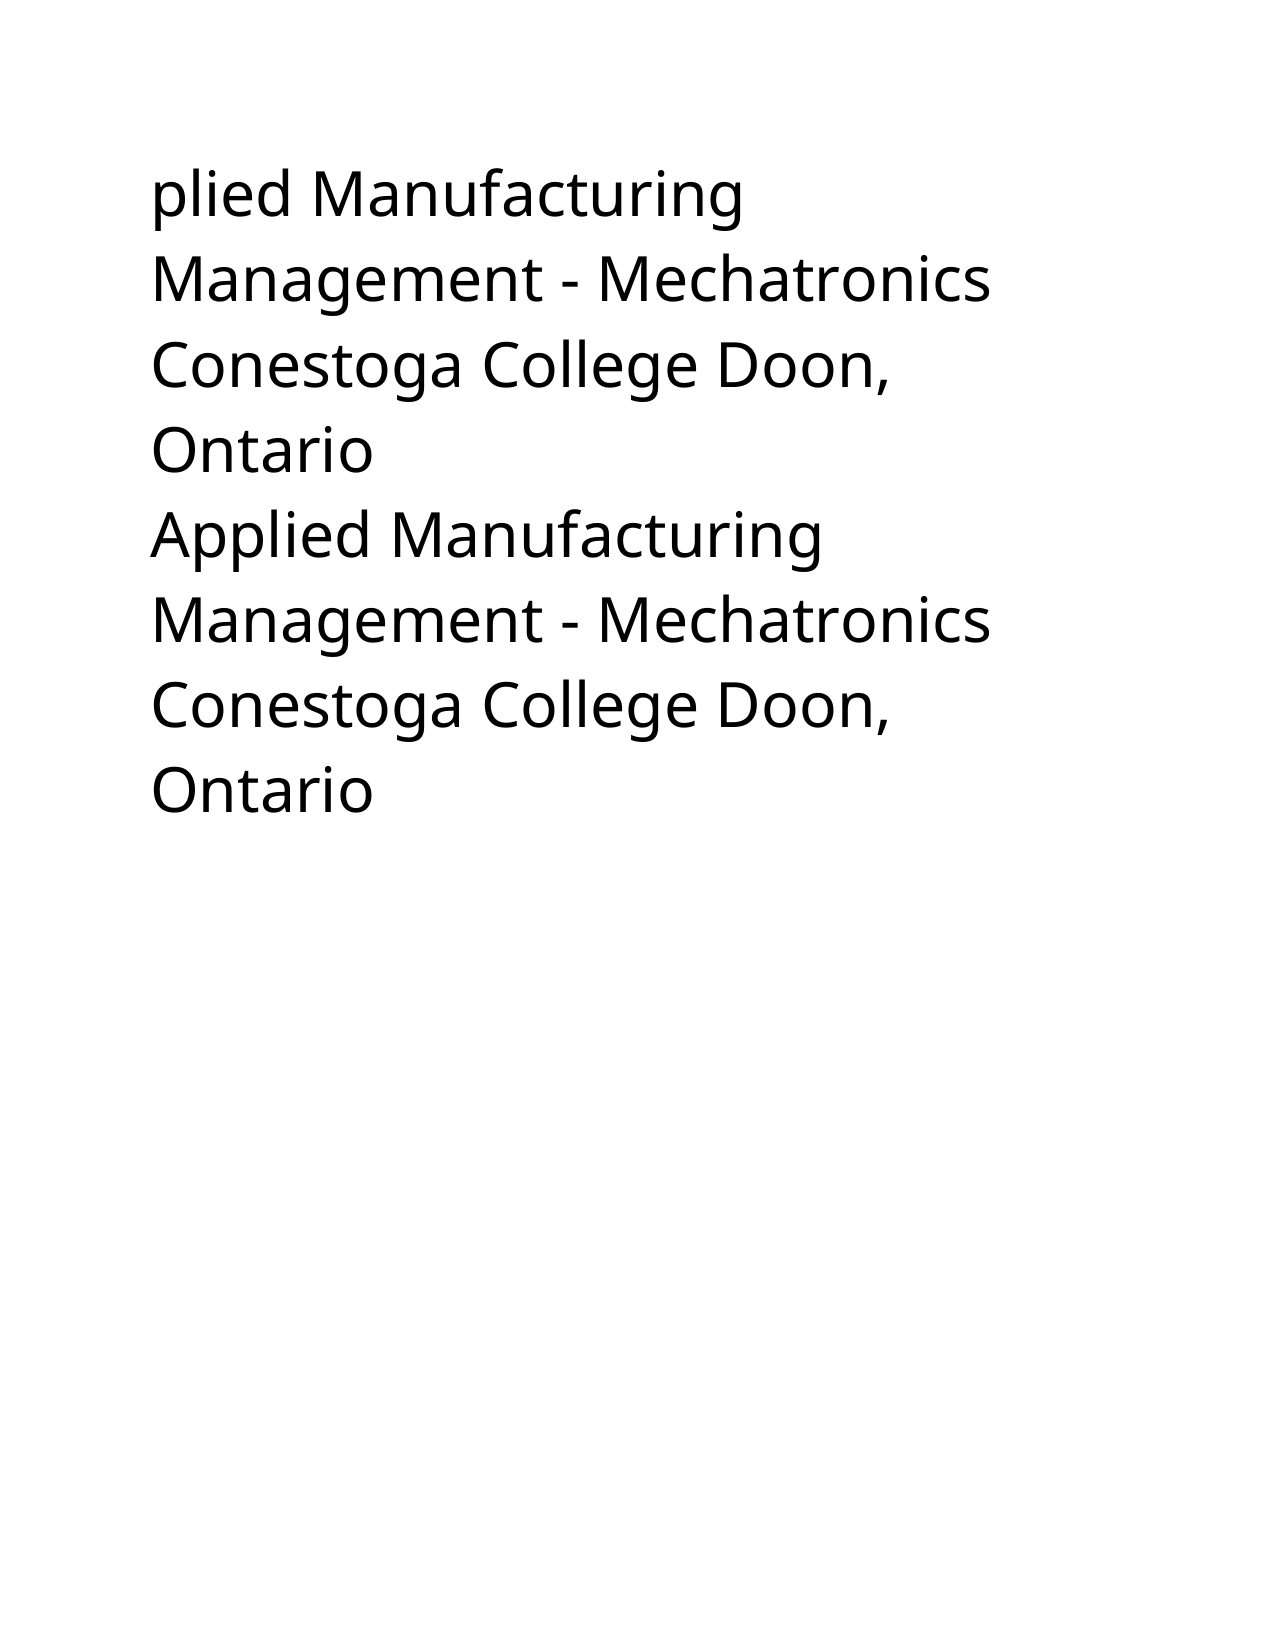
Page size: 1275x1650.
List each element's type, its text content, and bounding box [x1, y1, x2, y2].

text Conestoga College Doon, Ontario [150, 320, 1125, 490]
text plied Manufacturing Management - Mechatronics [150, 150, 1125, 320]
text Conestoga College Doon, Ontario [150, 661, 1125, 831]
text Applied Manufacturing Management - Mechatronics [150, 490, 1125, 661]
